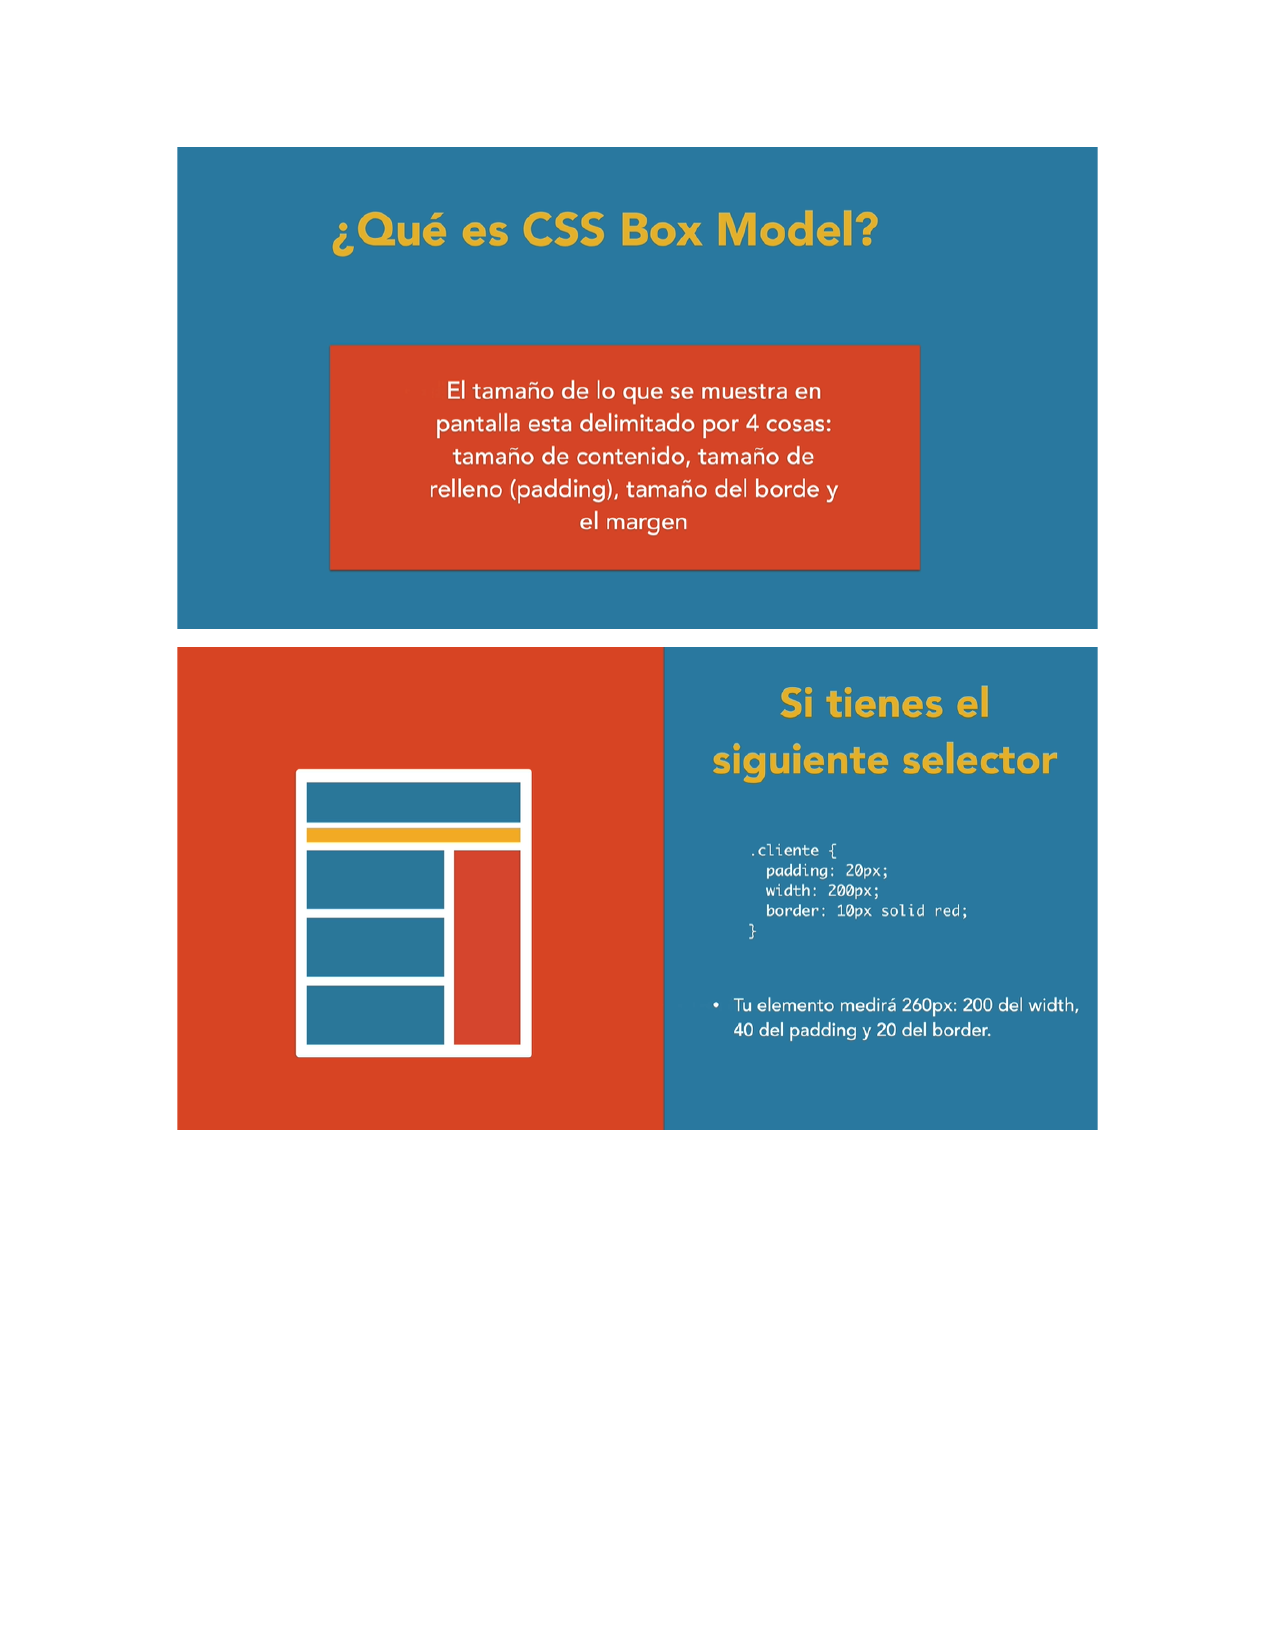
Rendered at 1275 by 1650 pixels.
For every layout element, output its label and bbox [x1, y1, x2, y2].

picture [177, 147, 1098, 629]
picture [177, 647, 1098, 1130]
